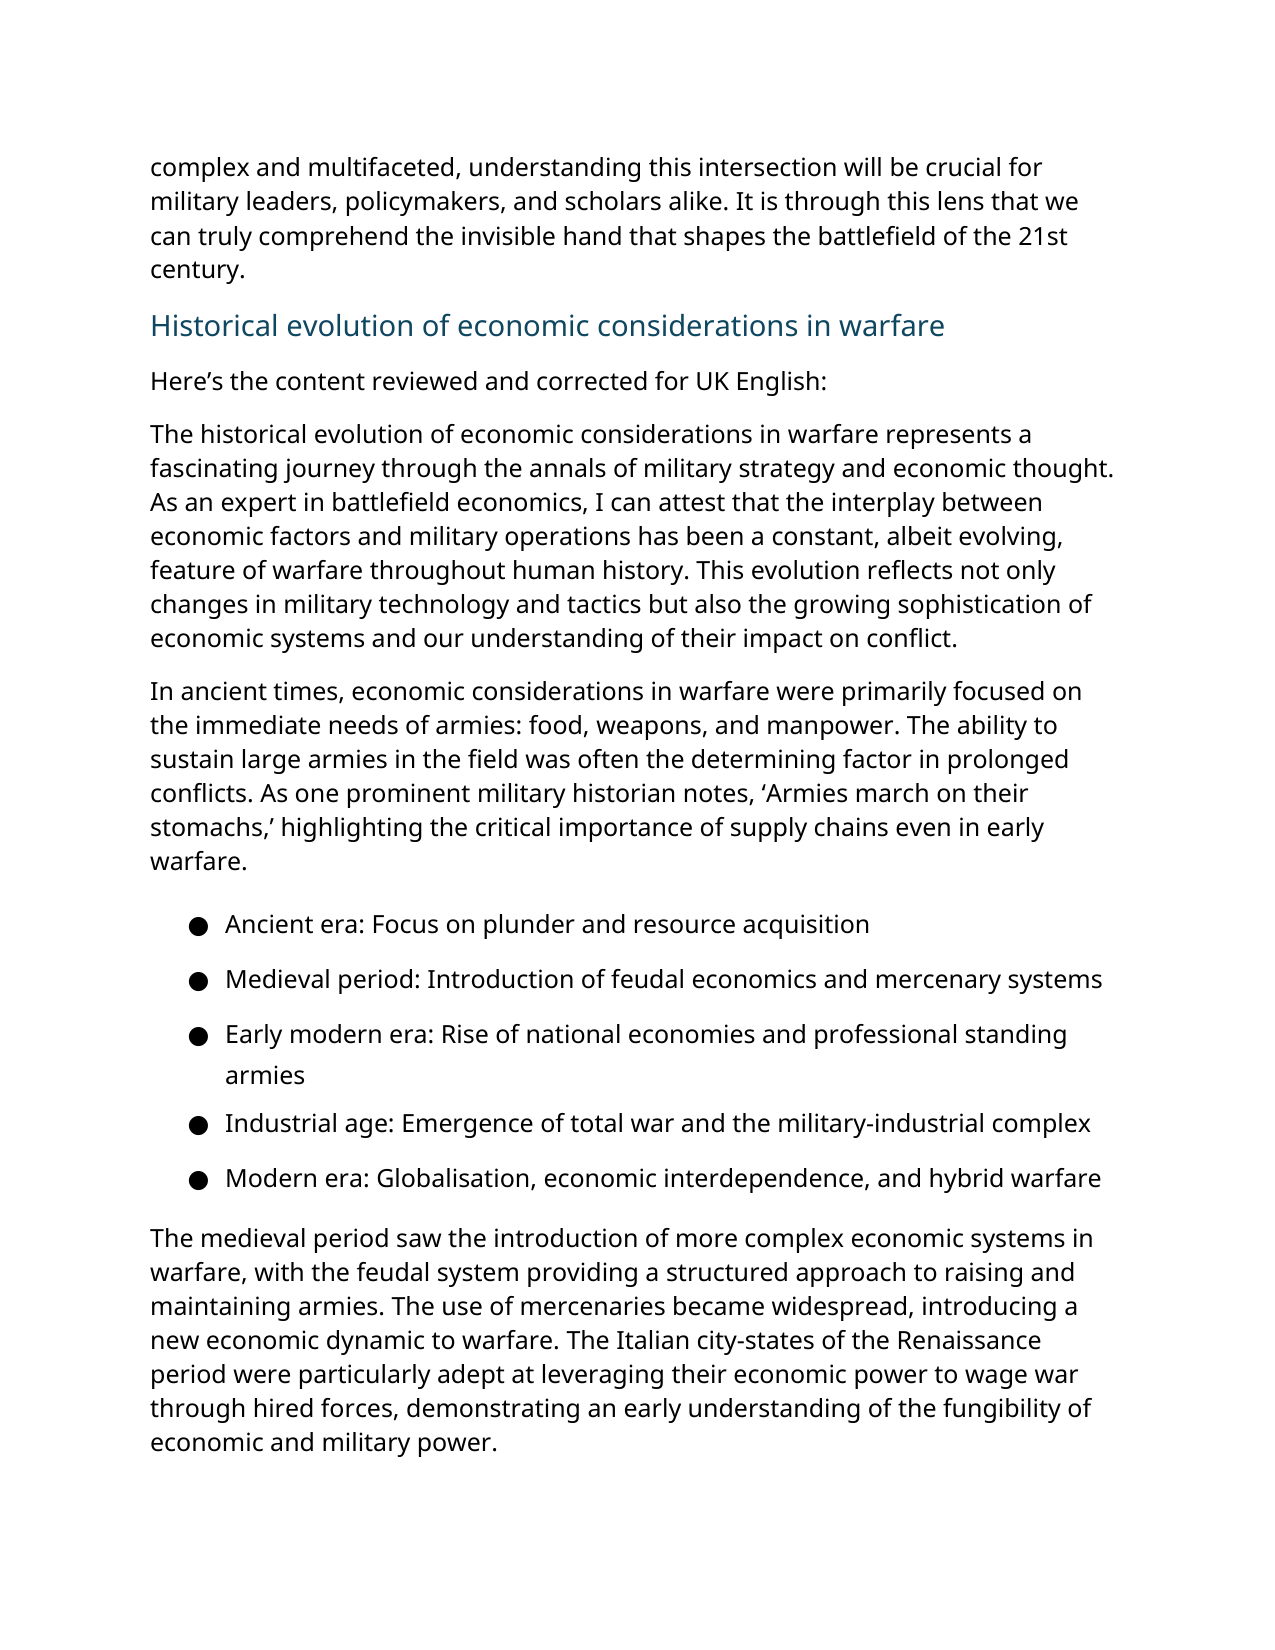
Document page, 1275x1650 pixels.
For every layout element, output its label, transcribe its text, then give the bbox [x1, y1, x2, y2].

list Early modern era: Rise of national economies and professional standing armies [187, 1007, 1125, 1092]
list Modern era: Globalisation, economic interdependence, and hybrid warfare [187, 1151, 1125, 1202]
text In ancient times, economic considerations in warfare were primarily focused on the immediate needs of armies: food, weapons, and manpower. The ability to sustain large armies in the field was often the determining factor in prolonged conflicts. As one prominent military historian notes, ‘Armies march on their stomachs,’ highlighting the critical importance of supply chains even in early warfare. [150, 673, 1125, 878]
text The historical evolution of economic considerations in warfare represents a fascinating journey through the annals of military strategy and economic thought. As an expert in battlefield economics, I can attest that the interplay between economic factors and military operations has been a constant, albeit evolving, feature of warfare throughout human history. This evolution reflects not only changes in military technology and tactics but also the growing sophistication of economic systems and our understanding of their impact on conflict. [150, 416, 1125, 655]
subtitle Historical evolution of economic considerations in warfare [150, 305, 1125, 345]
text Here’s the content reviewed and corrected for UK English: [150, 363, 1125, 397]
text The medieval period saw the introduction of more complex economic systems in warfare, with the feudal system providing a structured approach to raising and maintaining armies. The use of mercenaries became widespread, introducing a new economic dynamic to warfare. The Italian city-states of the Renaissance period were particularly adept at leveraging their economic power to wage war through hired forces, demonstrating an early understanding of the fungibility of economic and military power. [150, 1221, 1125, 1459]
list Industrial age: Emergence of total war and the military-industrial complex [187, 1096, 1125, 1147]
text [150, 150, 1125, 286]
list Medieval period: Introduction of feudal economics and mercenary systems [187, 952, 1125, 1003]
list Ancient era: Focus on plunder and resource acquisition [187, 897, 1125, 948]
